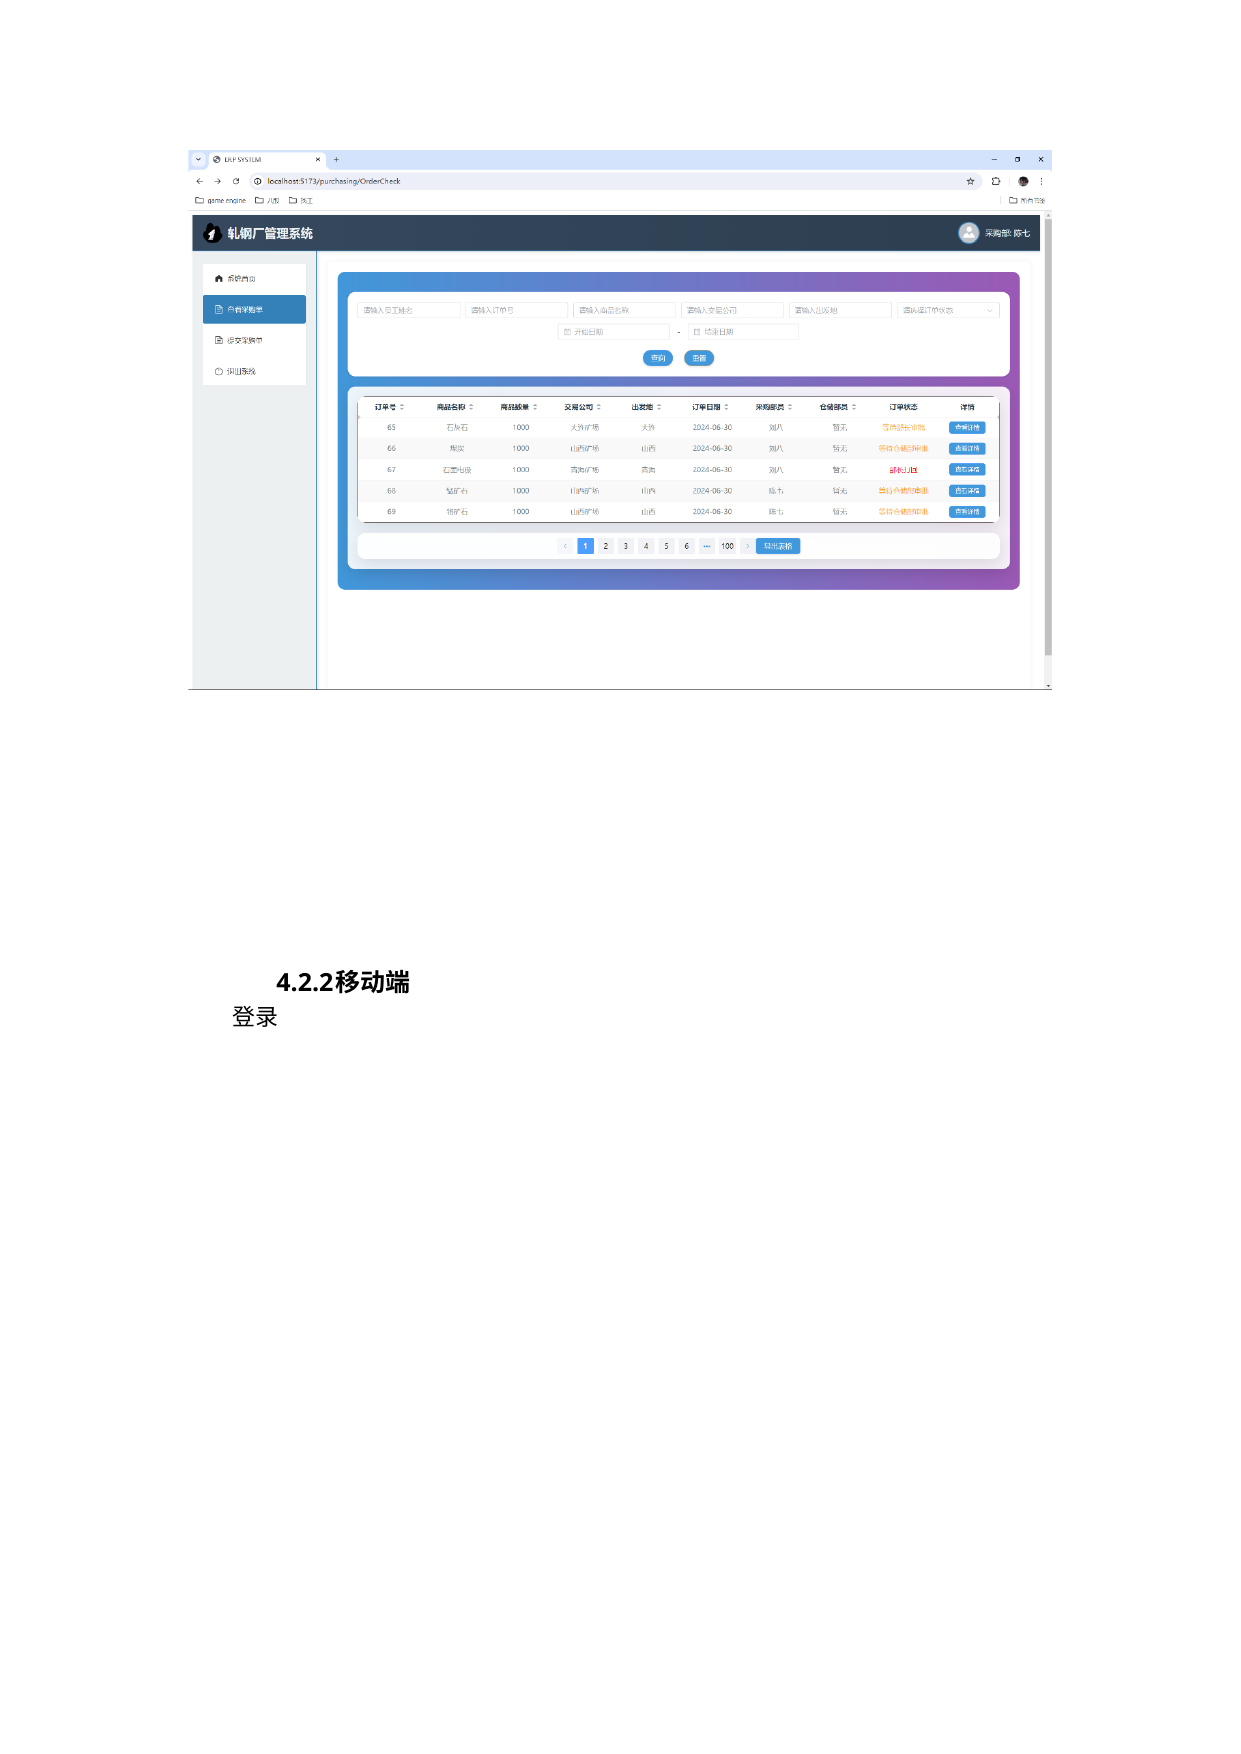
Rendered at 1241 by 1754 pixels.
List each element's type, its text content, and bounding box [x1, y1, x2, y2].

list 登录 [232, 998, 1053, 1032]
picture [188, 150, 1052, 690]
list 移动端 [276, 962, 1053, 998]
